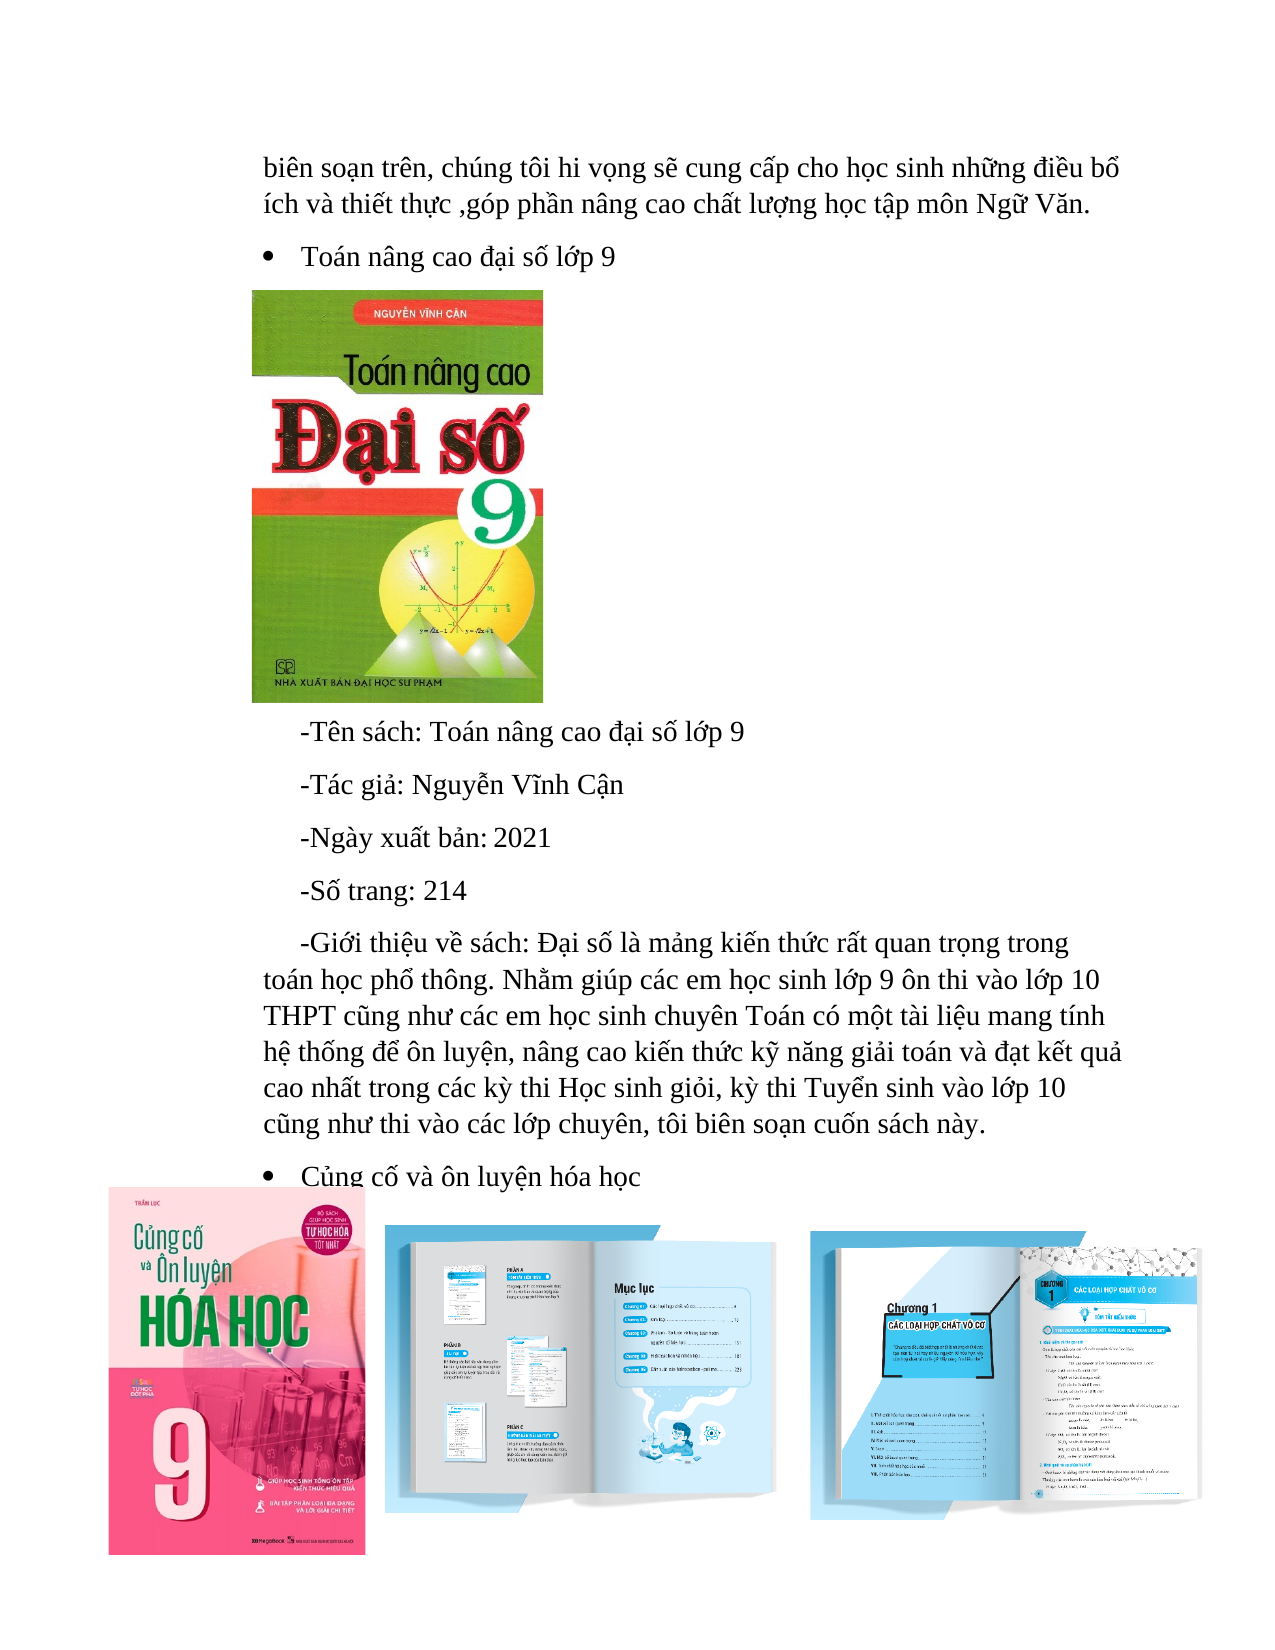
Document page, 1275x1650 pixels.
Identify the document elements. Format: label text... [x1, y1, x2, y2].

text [263, 150, 1125, 220]
text -Tên sách: Toán nâng cao đại số lớp 9 [263, 714, 1125, 748]
picture [810, 1231, 1222, 1520]
text -Giới thiệu về sách: Đại số là mảng kiến thức rất quan trọng trong toán học phổ thông. Nhằm giúp các em học sinh lớp 9 ôn thi vào lớp 10 THPT cũng như các em học sinh chuyên Toán có một tài liệu mang tính hệ thống để ôn luyện, nâng cao kiến thức kỹ năng giải toán và đạt kết quả cao nhất trong các kỳ thi Học sinh giỏi, kỳ thi Tuyển sinh vào lớp 10 cũng như thi vào các lớp chuyên, tôi biên soạn cuốn sách này. [263, 926, 1125, 1140]
picture [385, 1225, 796, 1513]
list Củng cố và ôn luyện hóa học [263, 1159, 1125, 1193]
picture [108, 1187, 366, 1555]
list Toán nâng cao đại số lớp 9 [263, 239, 1125, 273]
text -Ngày xuất bản: 2021 [263, 820, 1125, 853]
text -Tác giả: Nguyễn Vĩnh Cận [263, 767, 1125, 801]
text -Số trang: 214 [150, 873, 1125, 906]
picture [251, 290, 544, 703]
